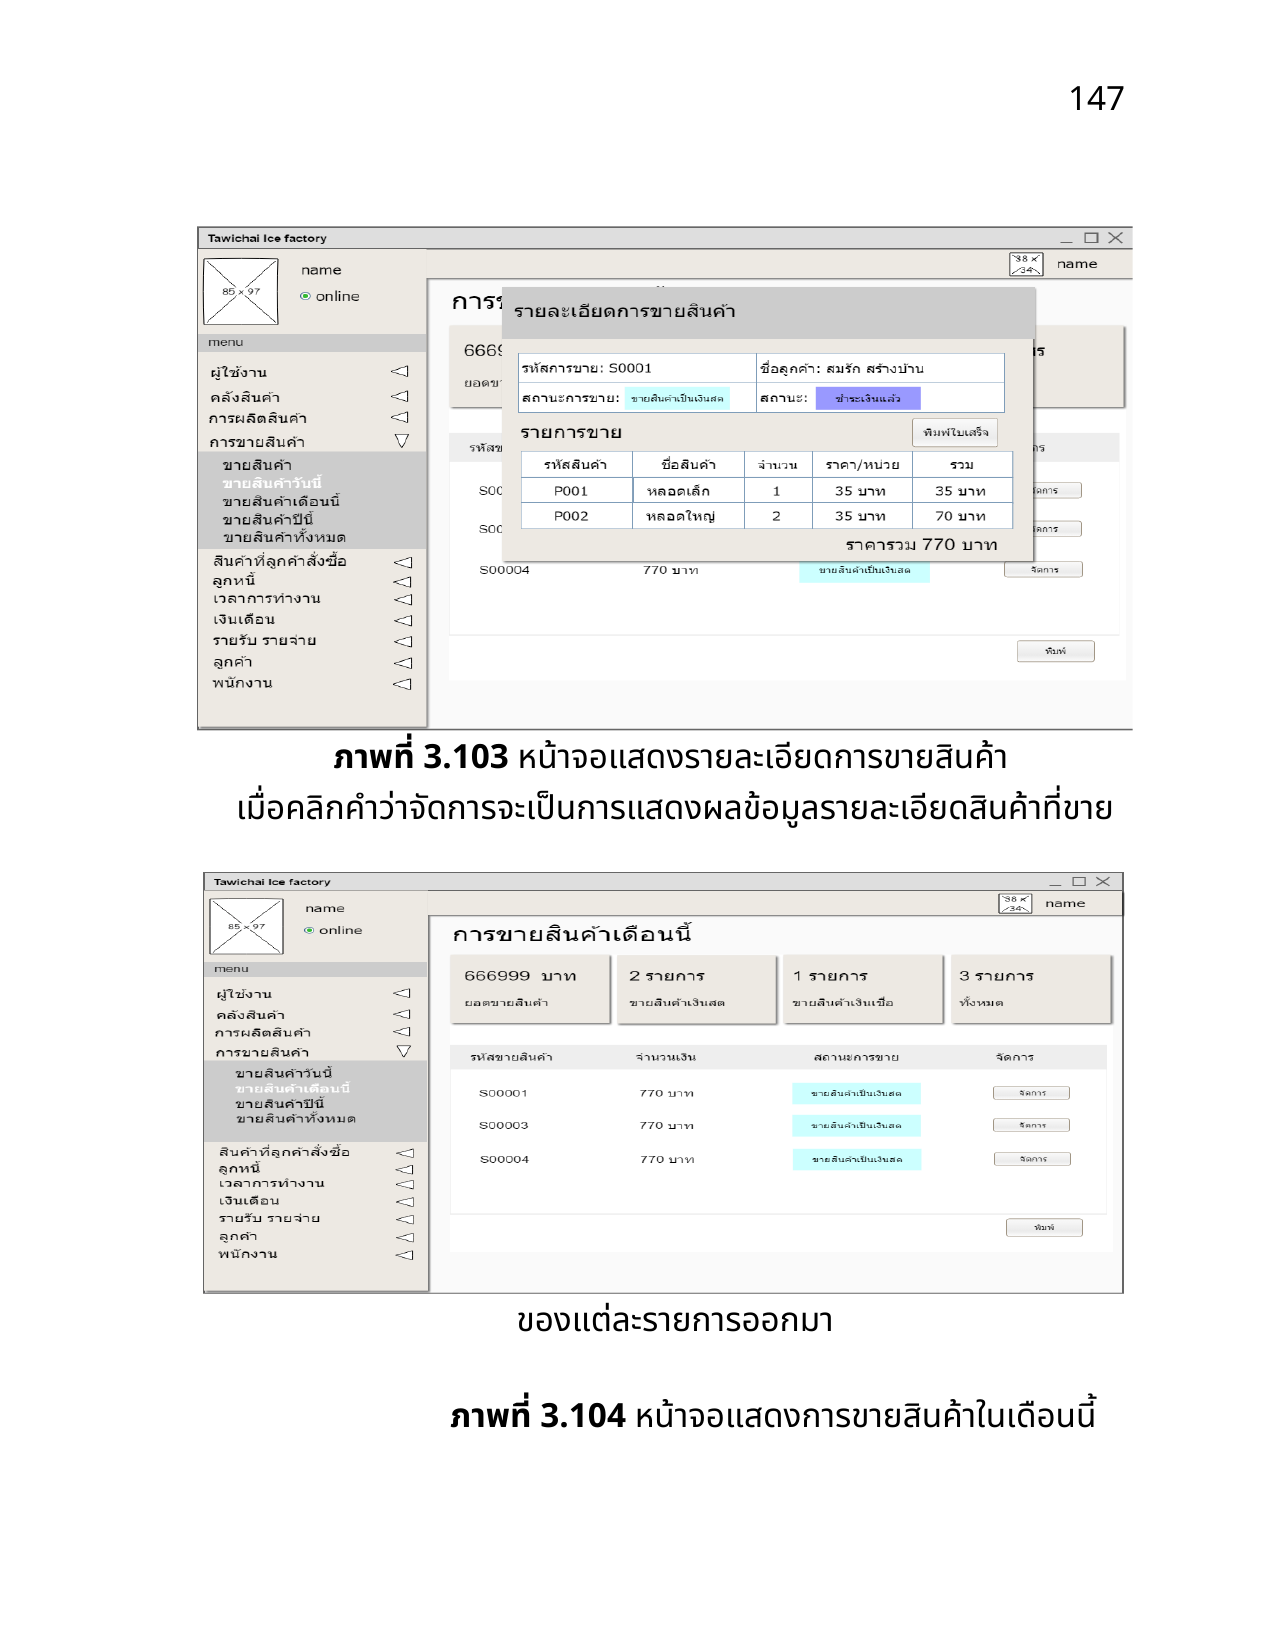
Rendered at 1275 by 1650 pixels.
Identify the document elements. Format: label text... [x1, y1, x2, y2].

picture [195, 225, 1133, 733]
picture [197, 870, 1125, 1296]
text ภาพที่ 3.103 หน้าจอแสดงรายละเอียดการขายสินค้า เมื่อคลิกคำว่าจัดการจะเป็นการแสดงผลข้อมูลรายละเอียดสินค้าที่ขายของแต่ละรายการออกมา [225, 733, 1125, 870]
text ภาพที่ 3.104 หน้าจอแสดงการขายสินค้าในเดือนนี้ [375, 1392, 1125, 1442]
text ภาพที่ 3.103 หน้าจอแสดงรายละเอียดการขายสินค้า เมื่อคลิกคำว่าจัดการจะเป็นการแสดงผลข้อมูลรายละเอียดสินค้าที่ขายของแต่ละรายการออกมา [225, 1296, 1125, 1346]
